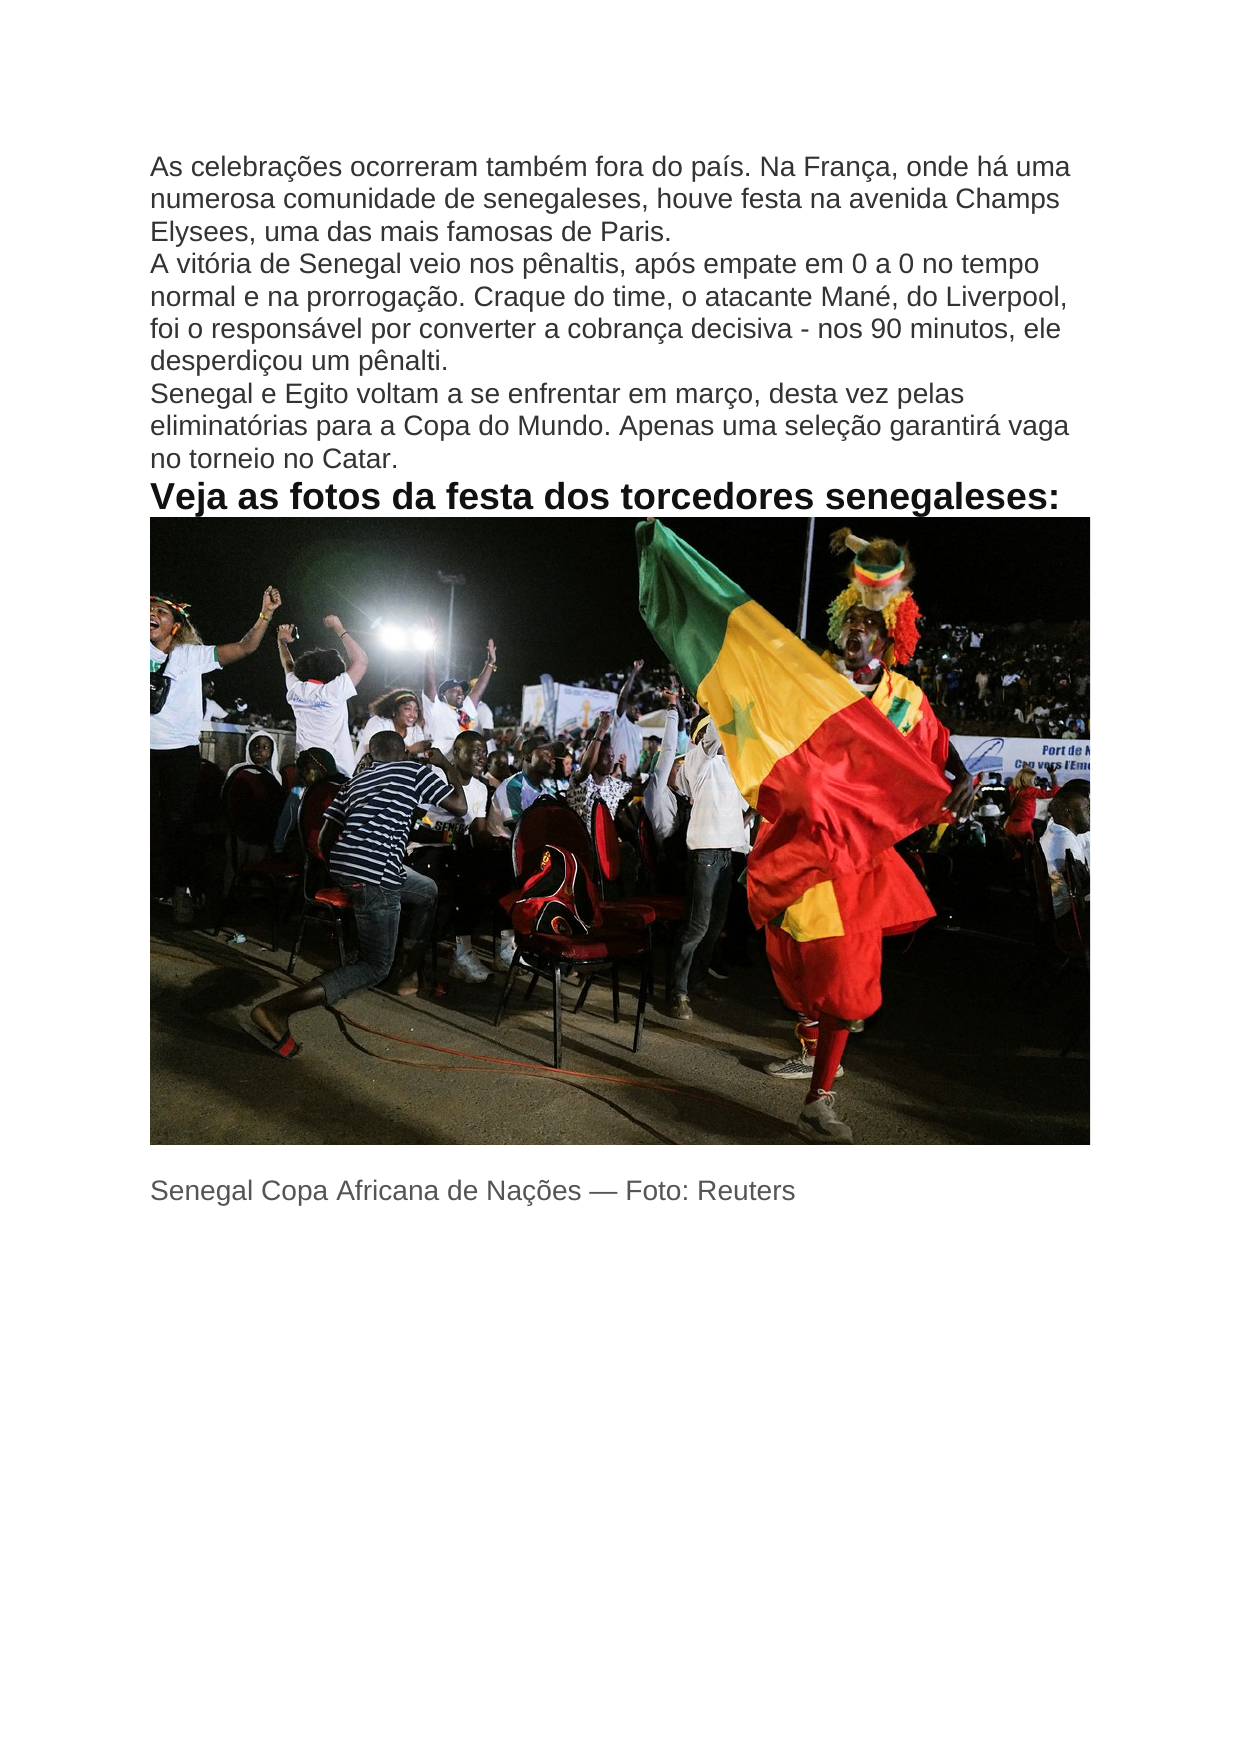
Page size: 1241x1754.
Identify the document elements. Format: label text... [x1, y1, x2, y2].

text As celebrações ocorreram também fora do país. Na França, onde há uma numerosa comunidade de senegaleses, houve festa na avenida Champs Elysees, uma das mais famosas de Paris. [150, 150, 1090, 247]
text Senegal e Egito voltam a se enfrentar em março, desta vez pelas eliminatórias para a Copa do Mundo. Apenas uma seleção garantirá vaga no torneio no Catar. [150, 377, 1090, 474]
text Veja as fotos da festa dos torcedores senegaleses: [150, 474, 1090, 517]
text A vitória de Senegal veio nos pênaltis, após empate em 0 a 0 no tempo normal e na prorrogação. Craque do time, o atacante Mané, do Liverpool, foi o responsável por converter a cobrança decisiva - nos 90 minutos, ele desperdiçou um pênalti. [150, 247, 1090, 377]
text Senegal Copa Africana de Nações — Foto: Reuters [150, 1174, 1090, 1206]
picture [150, 517, 1091, 1145]
